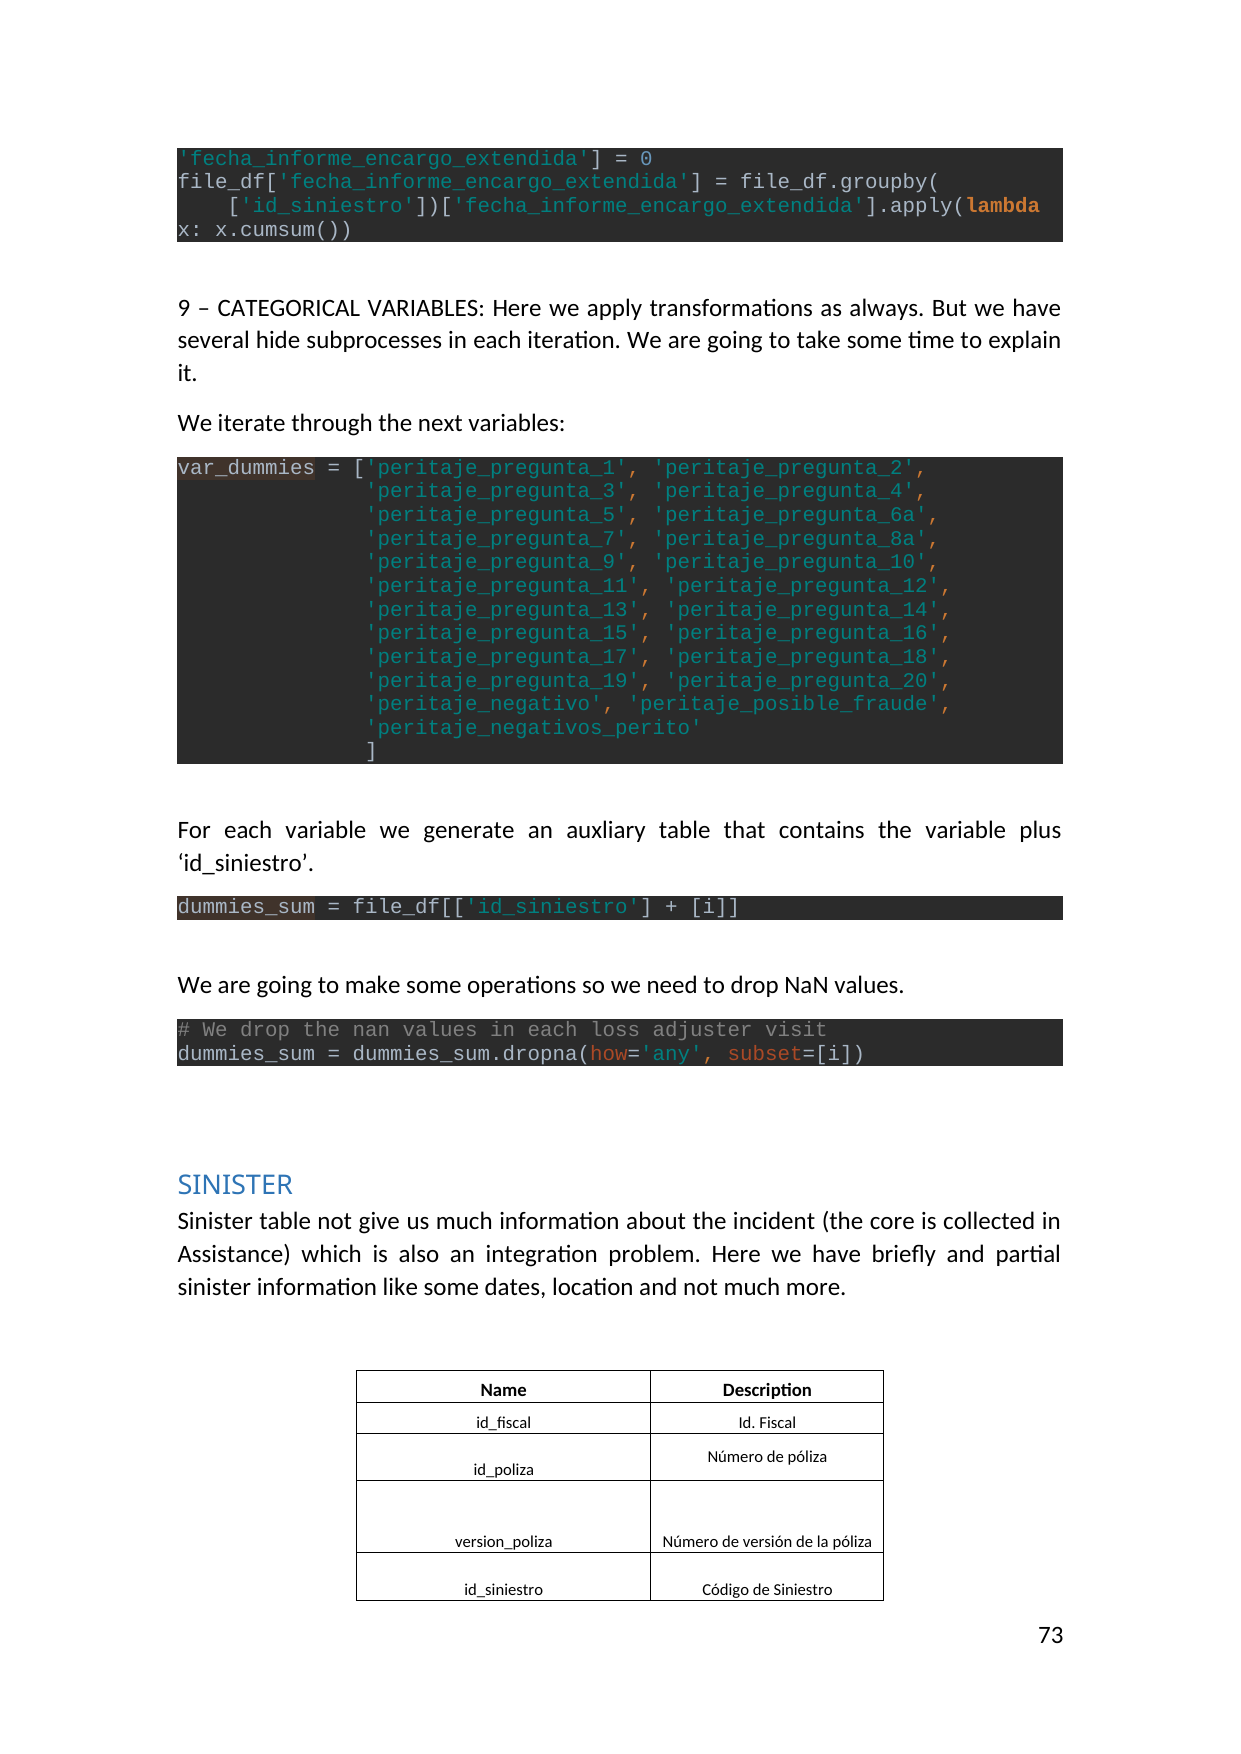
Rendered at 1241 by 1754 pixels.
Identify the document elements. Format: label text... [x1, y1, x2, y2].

table_cell version_poliza [357, 1481, 650, 1552]
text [177, 148, 1063, 242]
text We iterate through the next variables: [177, 407, 1063, 438]
table_header Name [357, 1371, 650, 1402]
table_cell id_poliza [357, 1434, 650, 1480]
table_cell Número de versión de la póliza [651, 1481, 883, 1552]
table_cell Código de Siniestro [651, 1553, 883, 1600]
text dummies_sum = file_df[['id_siniestro'] + [i]] [315, 896, 1063, 920]
text 9 – CATEGORICAL VARIABLES: Here we apply transformations as always. But we have several hide subprocesses in each iteration. We are going to take some time to explain it. [177, 292, 1063, 388]
table_cell Id. Fiscal [651, 1403, 883, 1433]
text We are going to make some operations so we need to drop NaN values. [177, 969, 1063, 1000]
table_cell id_siniestro [357, 1553, 650, 1600]
subtitle SINISTER [177, 1166, 1063, 1202]
table_cell Número de póliza [651, 1434, 883, 1480]
text For each variable we generate an auxliary table that contains the variable plus ‘id_siniestro’. [177, 814, 1063, 877]
text var_dummies = ['peritaje_pregunta_1', 'peritaje_pregunta_2', 'peritaje_pregunta_3', 'peritaje_pregunta_4', 'peritaje_pregunta_5', 'peritaje_pregunta_6a', 'peritaje_pregunta_7', 'peritaje_pregunta_8a', 'peritaje_pregunta_9', 'peritaje_pregunta_10', 'peritaje_pregunta_11', 'peritaje_pregunta_12', 'peritaje_pregunta_13', 'peritaje_pregunta_14', 'peritaje_pregunta_15', 'peritaje_pregunta_16', 'peritaje_pregunta_17', 'peritaje_pregunta_18', 'peritaje_pregunta_19', 'peritaje_pregunta_20', 'peritaje_negativo', 'peritaje_posible_fraude', 'peritaje_negativos_perito' ] [177, 457, 1063, 764]
text # We drop the nan values in each loss adjuster visit dummies_sum = dummies_sum.dropna(how='any', subset=[i]) [177, 1019, 1063, 1066]
text Sinister table not give us much information about the incident (the core is collected in Assistance) which is also an integration problem. Here we have briefly and partial sinister information like some dates, location and not much more. [177, 1205, 1063, 1302]
table_cell id_fiscal [357, 1403, 650, 1433]
table_header Description [651, 1371, 883, 1402]
